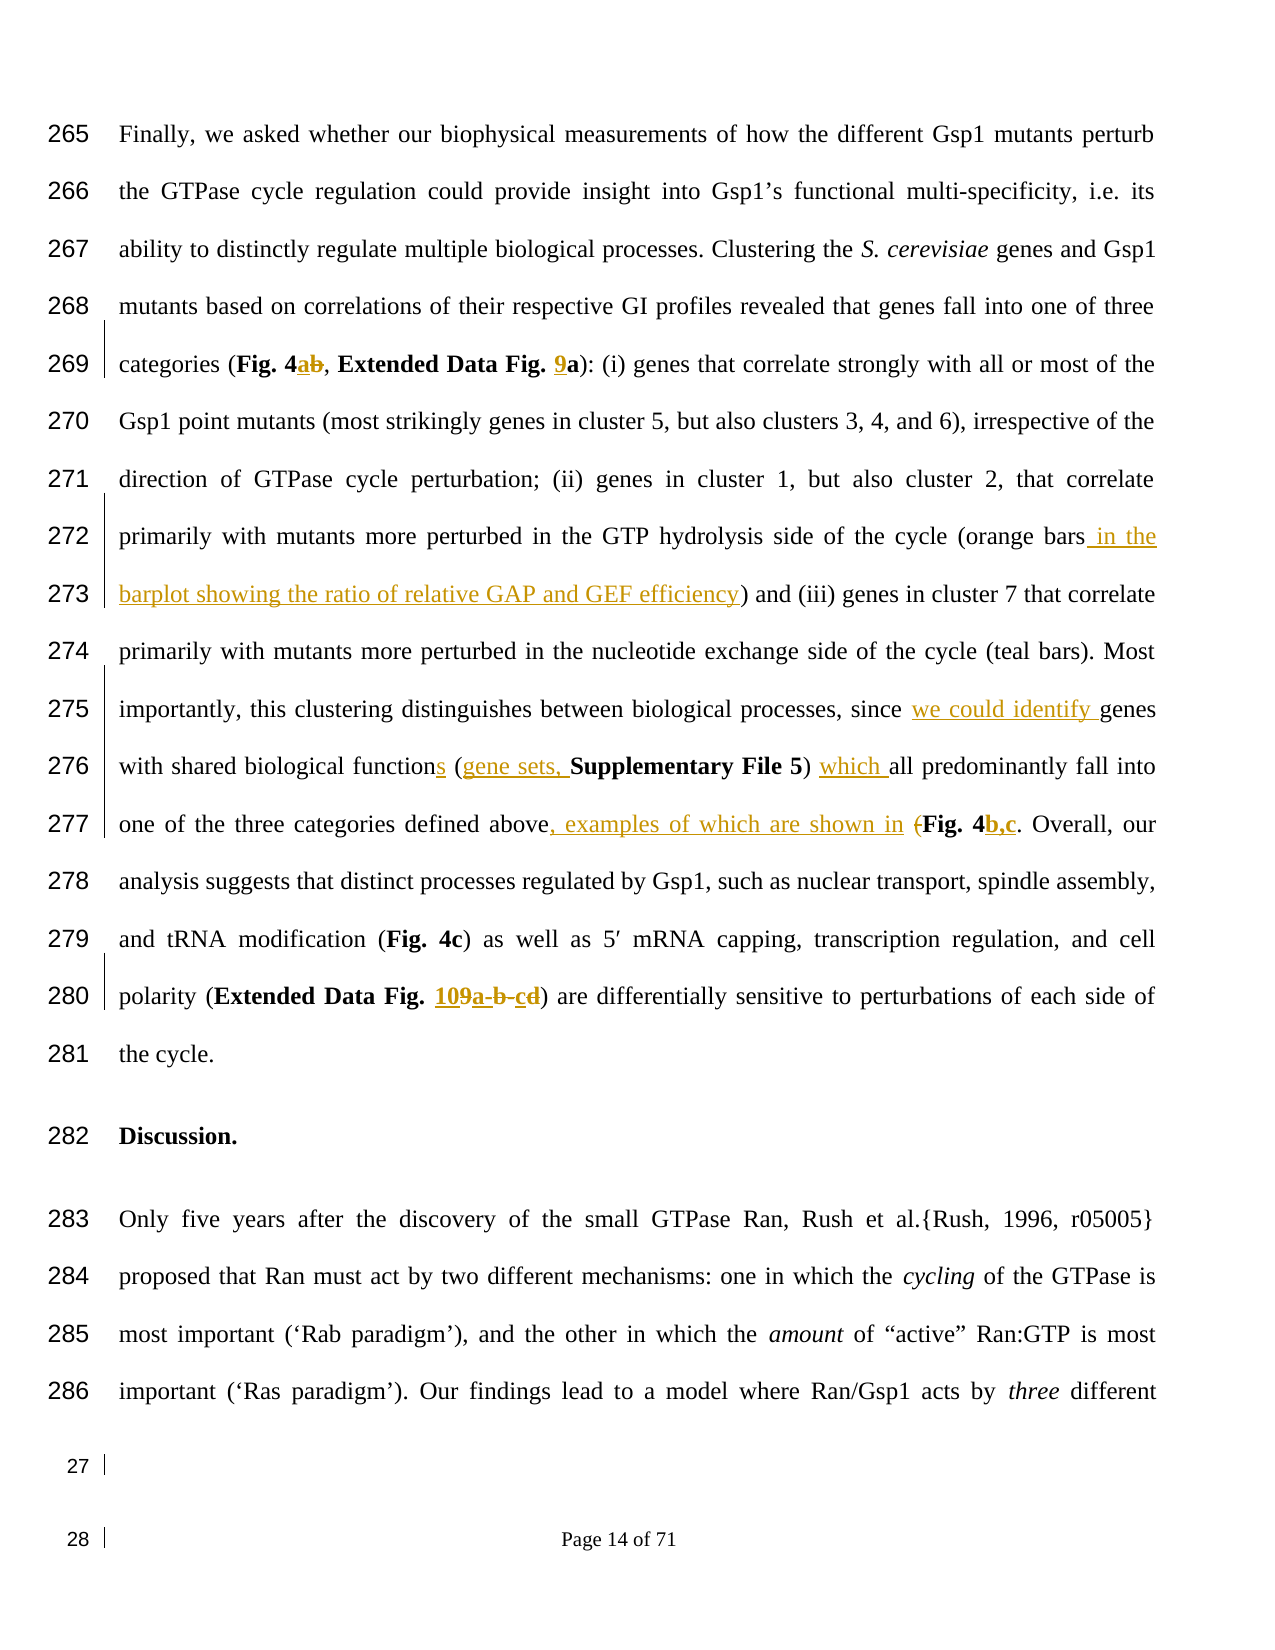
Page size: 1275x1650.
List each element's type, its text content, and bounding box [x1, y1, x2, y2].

text Finally, we asked whether our biophysical measurements of how the different Gsp1 mutants perturb the GTPase cycle regulation could provide insight into Gsp1’s functional multi-specificity, i.e. its ability to distinctly regulate multiple biological processes. Clustering the S. cerevisiae genes and Gsp1 mutants based on correlations of their respective GI profiles revealed that genes fall into one of three categories (Fig. 4, Extended Data Fig. a): (i) genes that correlate strongly with all or most of the Gsp1 point mutants (most strikingly genes in cluster 5, but also clusters 3, 4, and 6), irrespective of the direction of GTPase cycle perturbation; (ii) genes in cluster 1, but also cluster 2, that correlate primarily with mutants more perturbed in the GTP hydrolysis side of the cycle (orange bars) and (iii) genes in cluster 7 that correlate primarily with mutants more perturbed in the nucleotide exchange side of the cycle (teal bars). Most importantly, this clustering distinguishes between biological processes, since genes with shared biological function (Supplementary File 5) all predominantly fall into one of the three categories defined above Fig. 4. Overall, our analysis suggests that distinct processes regulated by Gsp1, such as nuclear transport, spindle assembly, and tRNA modification (Fig. 4c) as well as 5′ mRNA capping, transcription regulation, and cell polarity (Extended Data Fig. ) are differentially sensitive to perturbations of each side of the cycle. [119, 119, 1156, 1067]
text Discussion. [119, 1121, 1156, 1150]
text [119, 1204, 1156, 1405]
